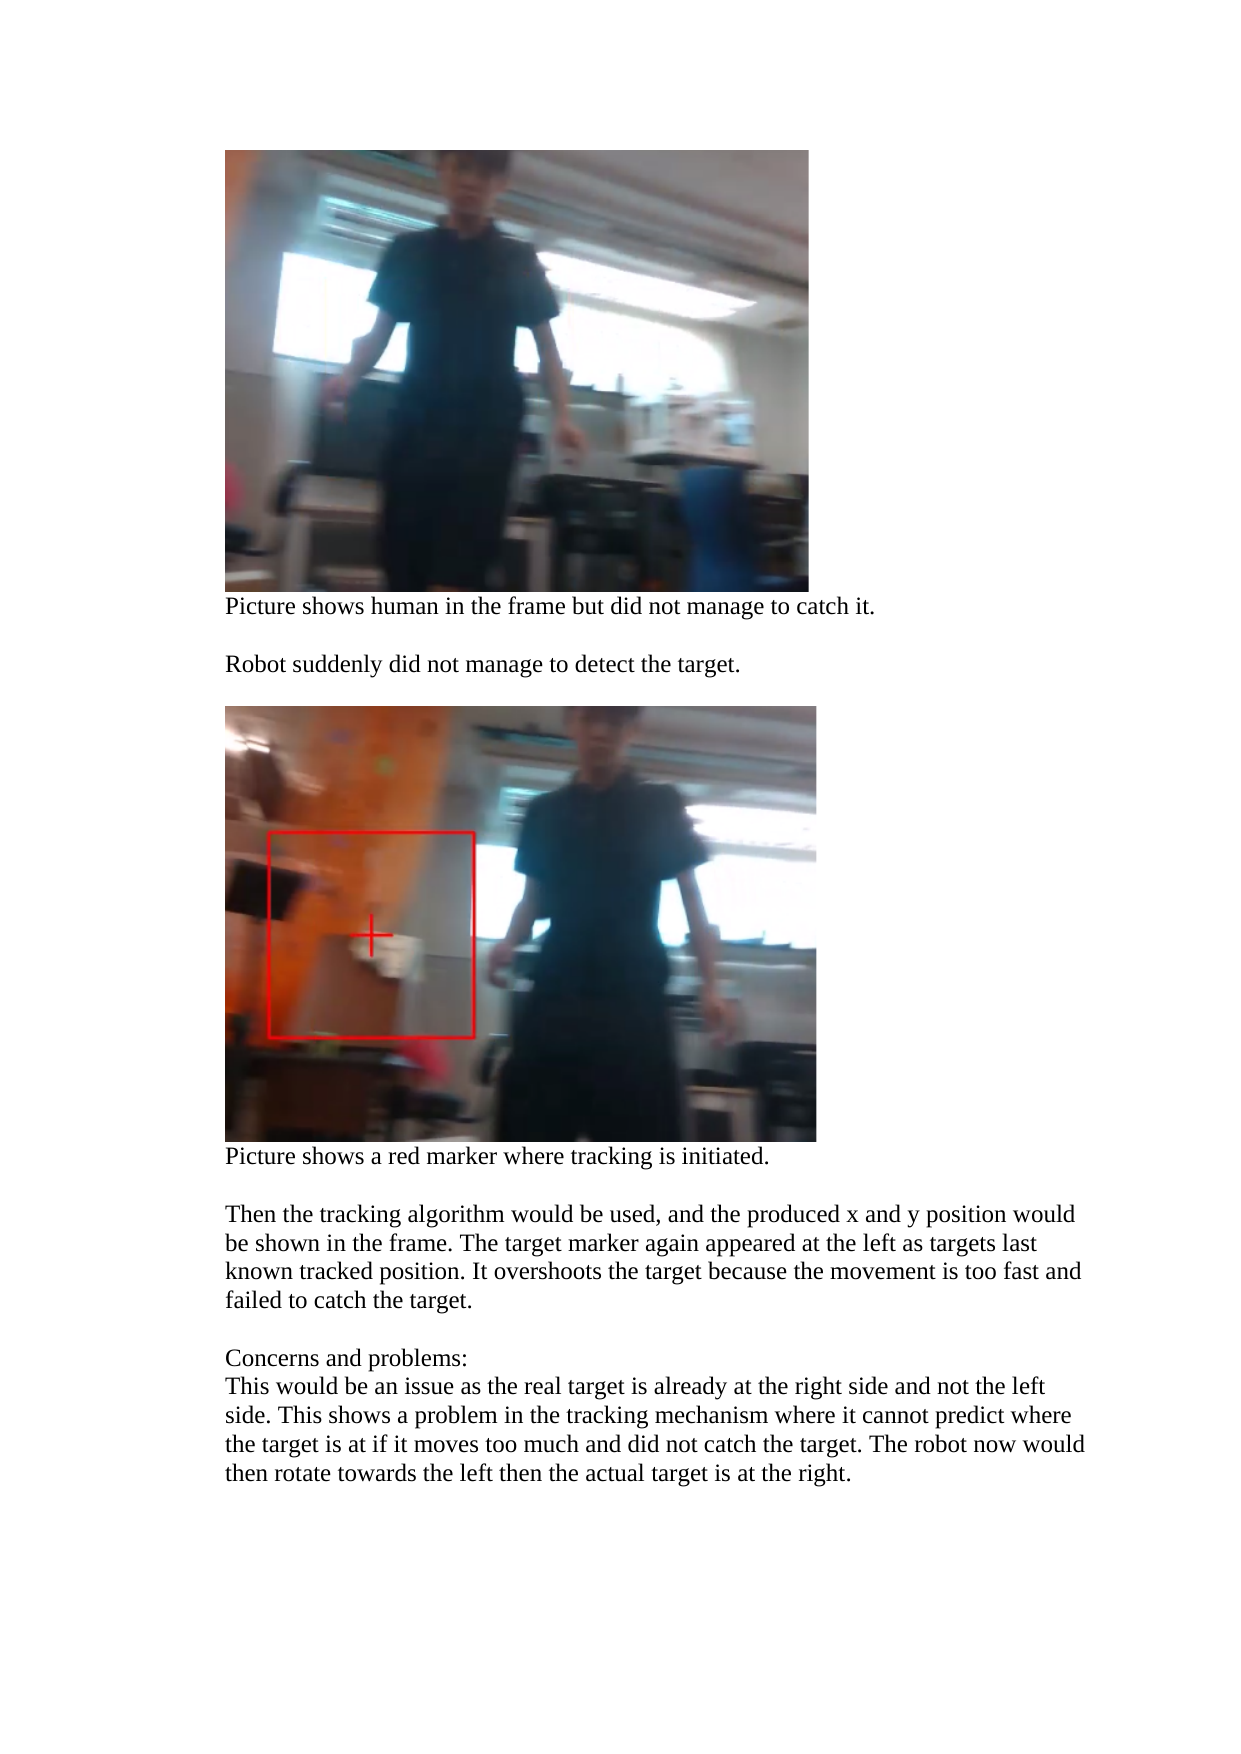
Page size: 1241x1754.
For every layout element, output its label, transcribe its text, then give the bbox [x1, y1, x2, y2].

text Picture shows a red marker where tracking is initiated. [225, 1141, 1090, 1170]
text Then the tracking algorithm would be used, and the produced x and y position would be shown in the frame. The target marker again appeared at the left as targets last known tracked position. It overshoots the target because the movement is too fast and failed to catch the target. [225, 1199, 1090, 1314]
text This would be an issue as the real target is already at the right side and not the left side. This shows a problem in the tracking mechanism where it cannot predict where the target is at if it moves too much and did not catch the target. The robot now would then rotate towards the left then the actual target is at the right. [225, 1371, 1090, 1486]
picture [225, 150, 809, 592]
picture [225, 706, 817, 1142]
text Concerns and problems: [225, 1343, 1090, 1371]
text Robot suddenly did not manage to detect the target. [225, 649, 1090, 677]
text Picture shows human in the frame but did not manage to catch it. [225, 591, 1090, 620]
